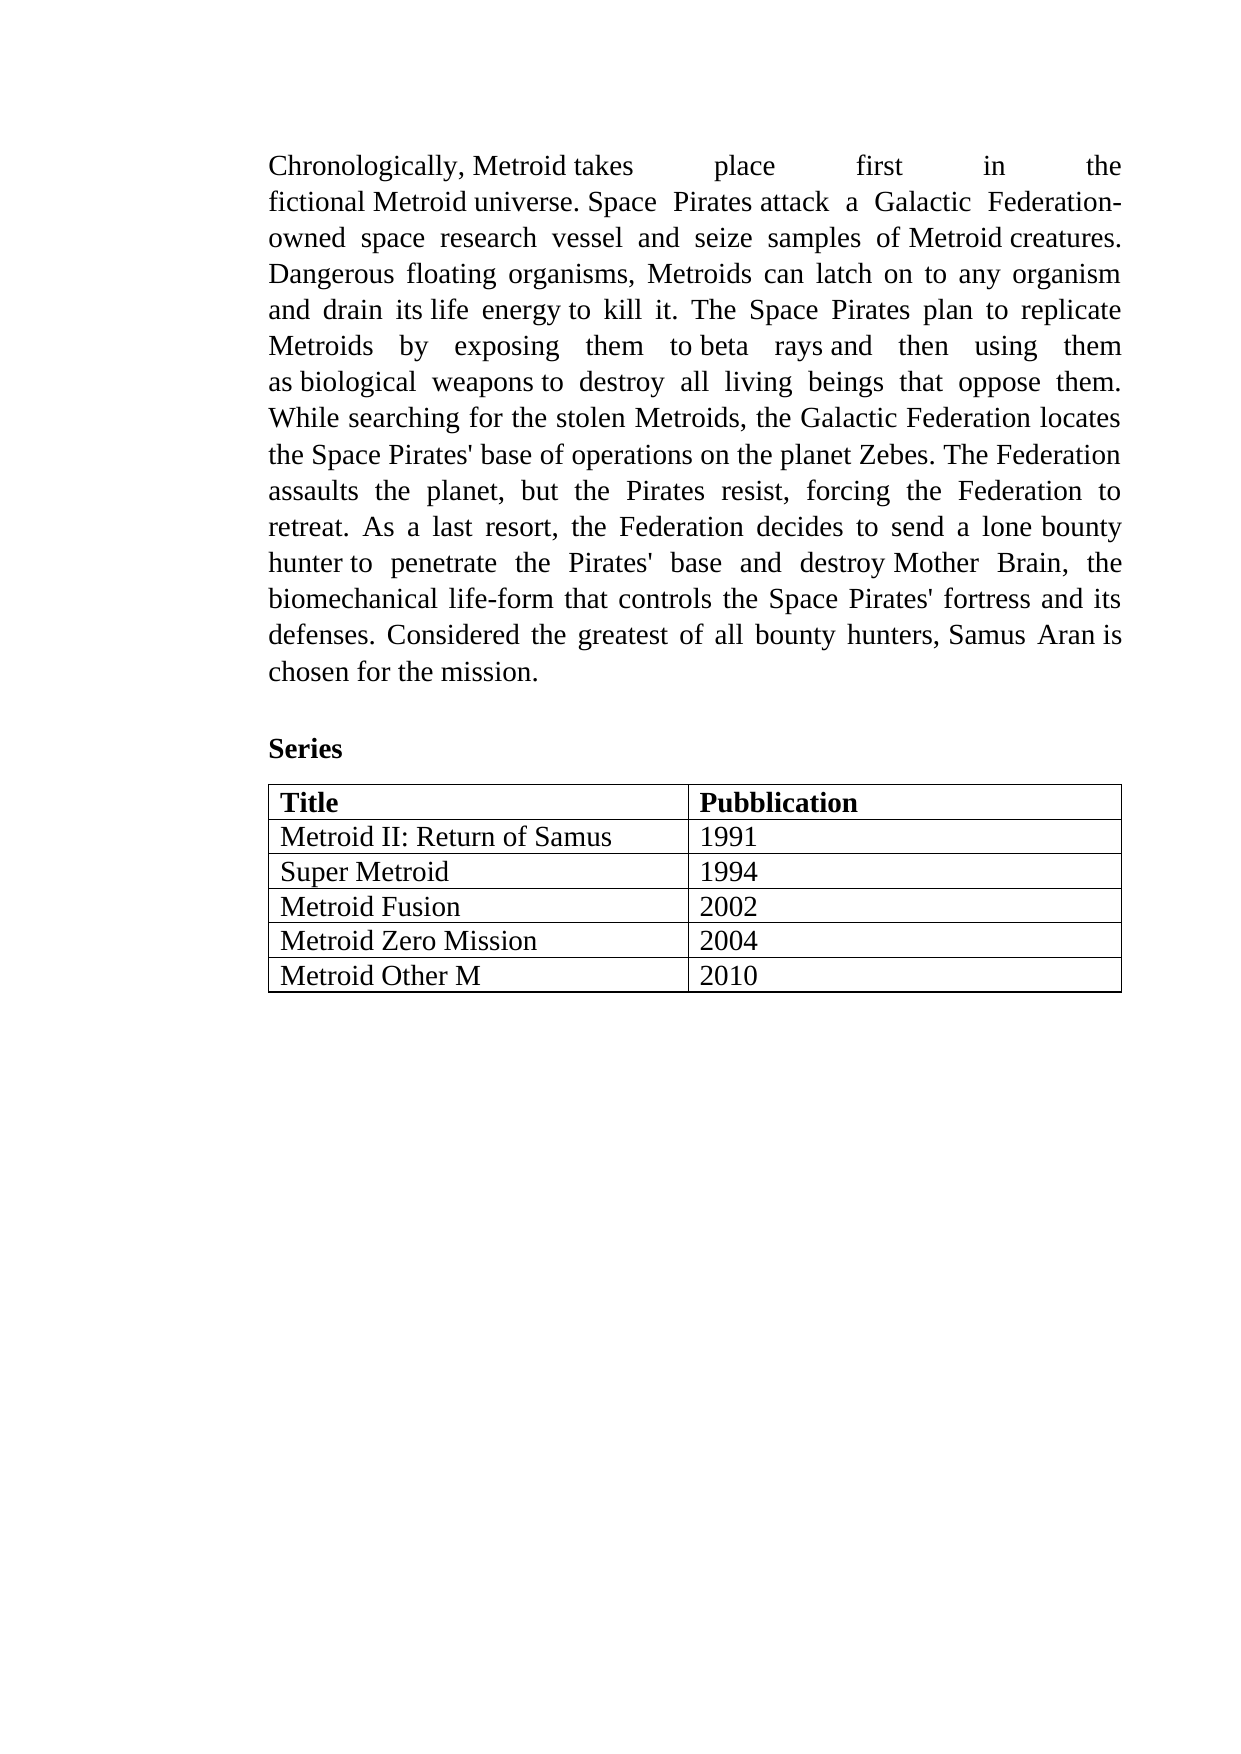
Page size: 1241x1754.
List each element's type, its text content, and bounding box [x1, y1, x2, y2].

table_cell Metroid Fusion [269, 889, 688, 922]
table_cell 2002 [689, 889, 1121, 922]
list Chronologically, Metroid takes place first in the fictional Metroid universe. Space Pirates attack a Galactic Federation-owned space research vessel and seize samples of Metroid creatures. Dangerous floating organisms, Metroids can latch on to any organism and drain its life energy to kill it. The Space Pirates plan to replicate Metroids by exposing them to beta rays and then using them as biological weapons to destroy all living beings that oppose them. While searching for the stolen Metroids, the Galactic Federation locates the Space Pirates' base of operations on the planet Zebes. The Federation assaults the planet, but the Pirates resist, forcing the Federation to retreat. As a last resort, the Federation decides to send a lone bounty hunter to penetrate the Pirates' base and destroy Mother Brain, the biomechanical life-form that controls the Space Pirates' fortress and its defenses. Considered the greatest of all bounty hunters, Samus Aran is chosen for the mission. [268, 163, 1122, 256]
table_cell Metroid Other M [269, 958, 688, 991]
table_header Pubblication [689, 785, 1121, 818]
table_cell 2010 [689, 958, 1121, 991]
table_cell 1991 [689, 820, 1121, 853]
table_cell Metroid Zero Mission [269, 923, 688, 957]
table_cell Super Metroid [269, 854, 688, 888]
table_header Title [269, 785, 688, 818]
table_cell Metroid II: Return of Samus [269, 820, 688, 853]
list Series [268, 731, 1122, 765]
table_cell 1994 [689, 854, 1121, 888]
table_cell 2004 [689, 923, 1121, 957]
